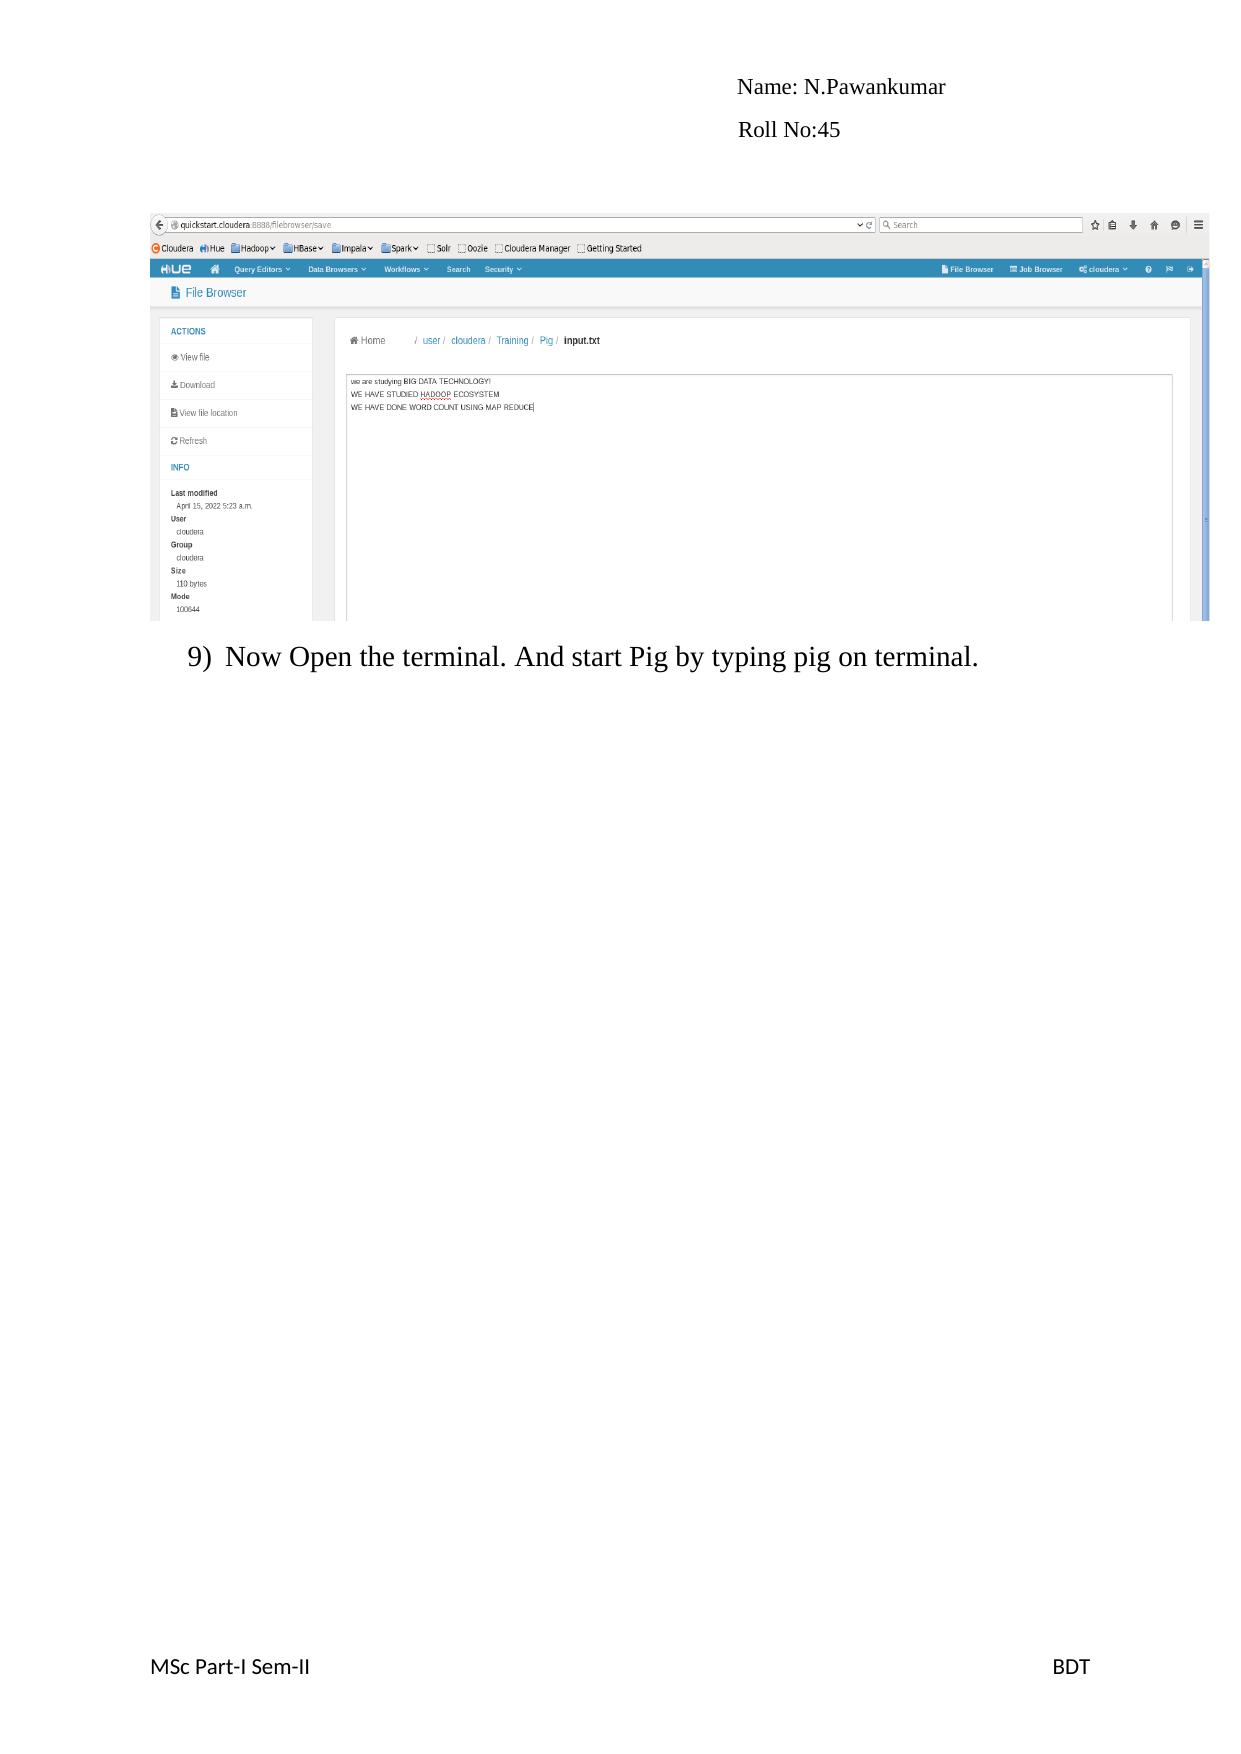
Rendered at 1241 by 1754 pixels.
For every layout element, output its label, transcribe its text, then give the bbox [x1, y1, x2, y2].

list Now Open the terminal. And start Pig by typing pig on terminal. [187, 639, 1090, 673]
picture [150, 213, 1210, 621]
